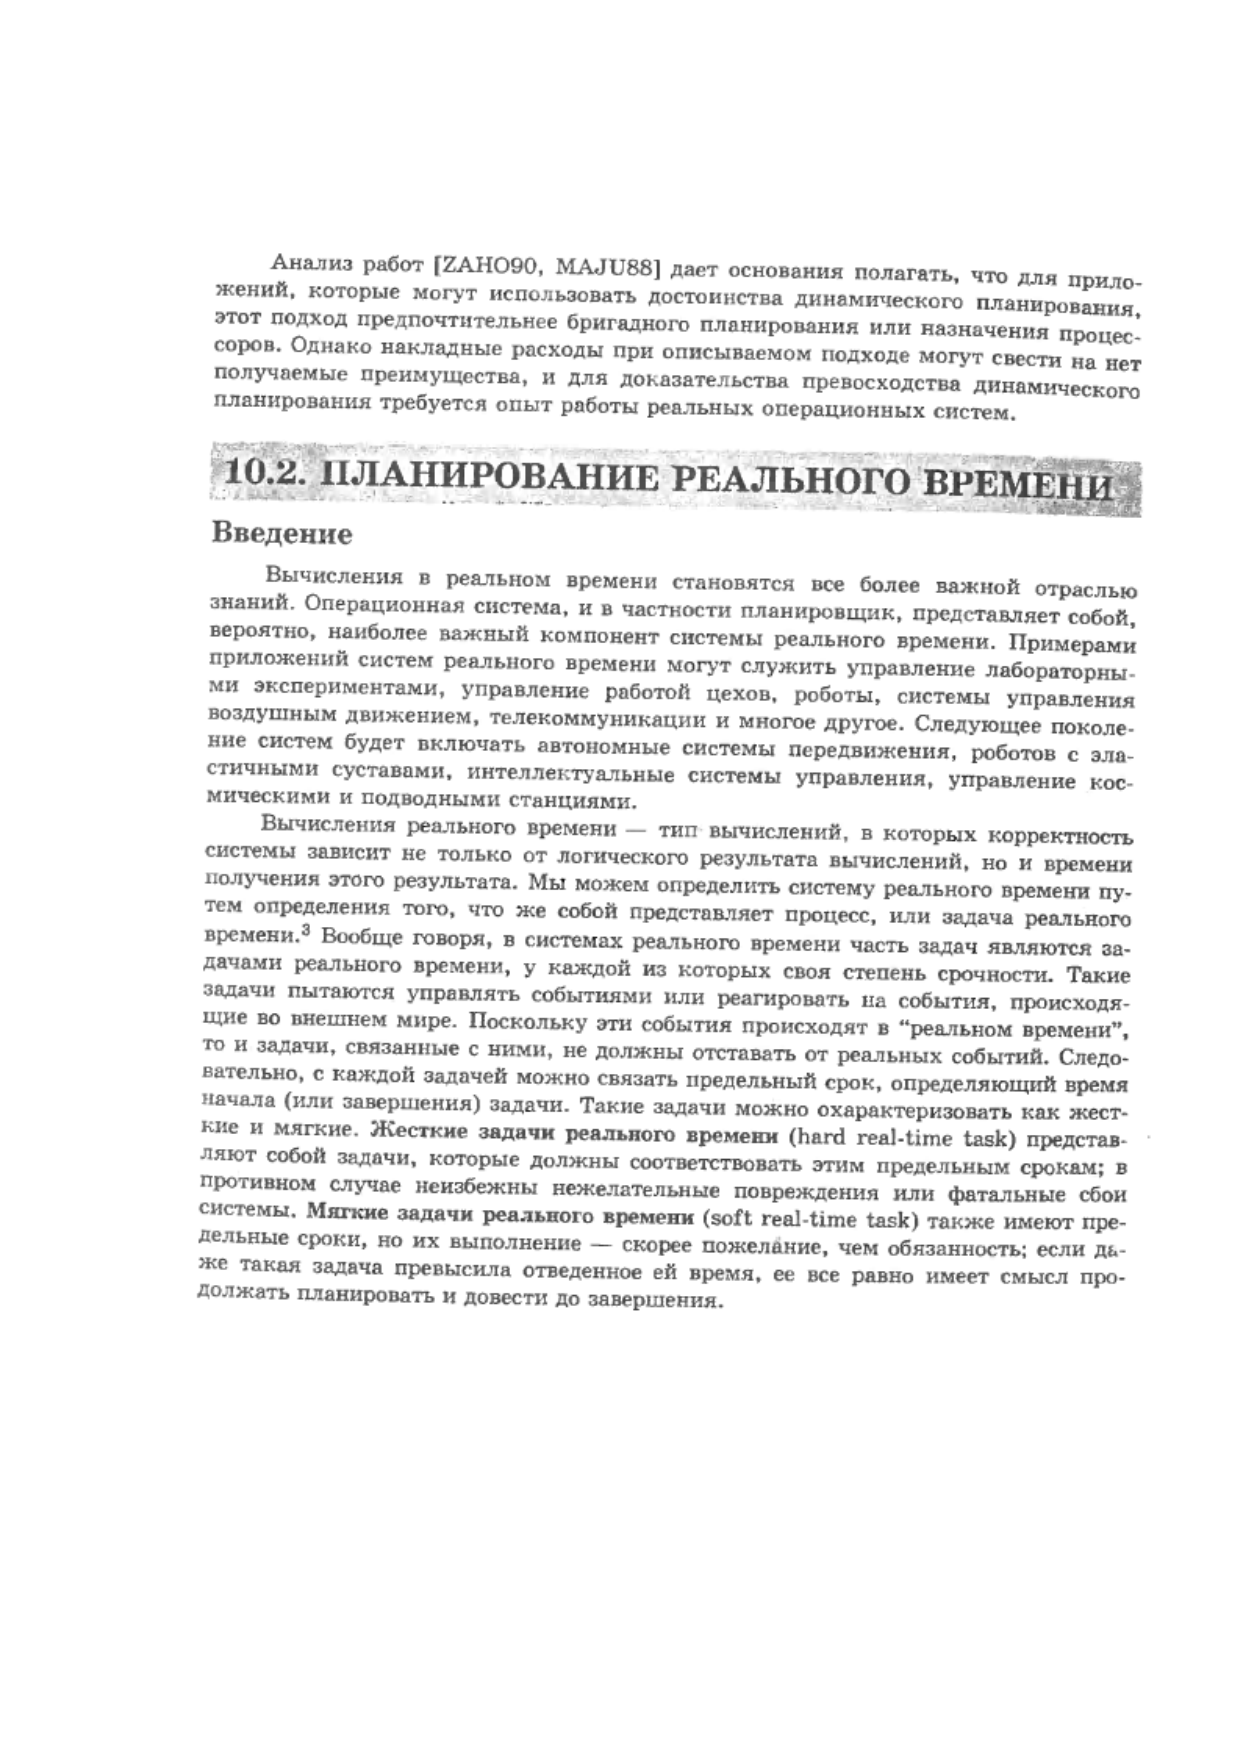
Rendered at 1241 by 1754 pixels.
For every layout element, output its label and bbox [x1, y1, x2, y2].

picture [177, 224, 1151, 1356]
